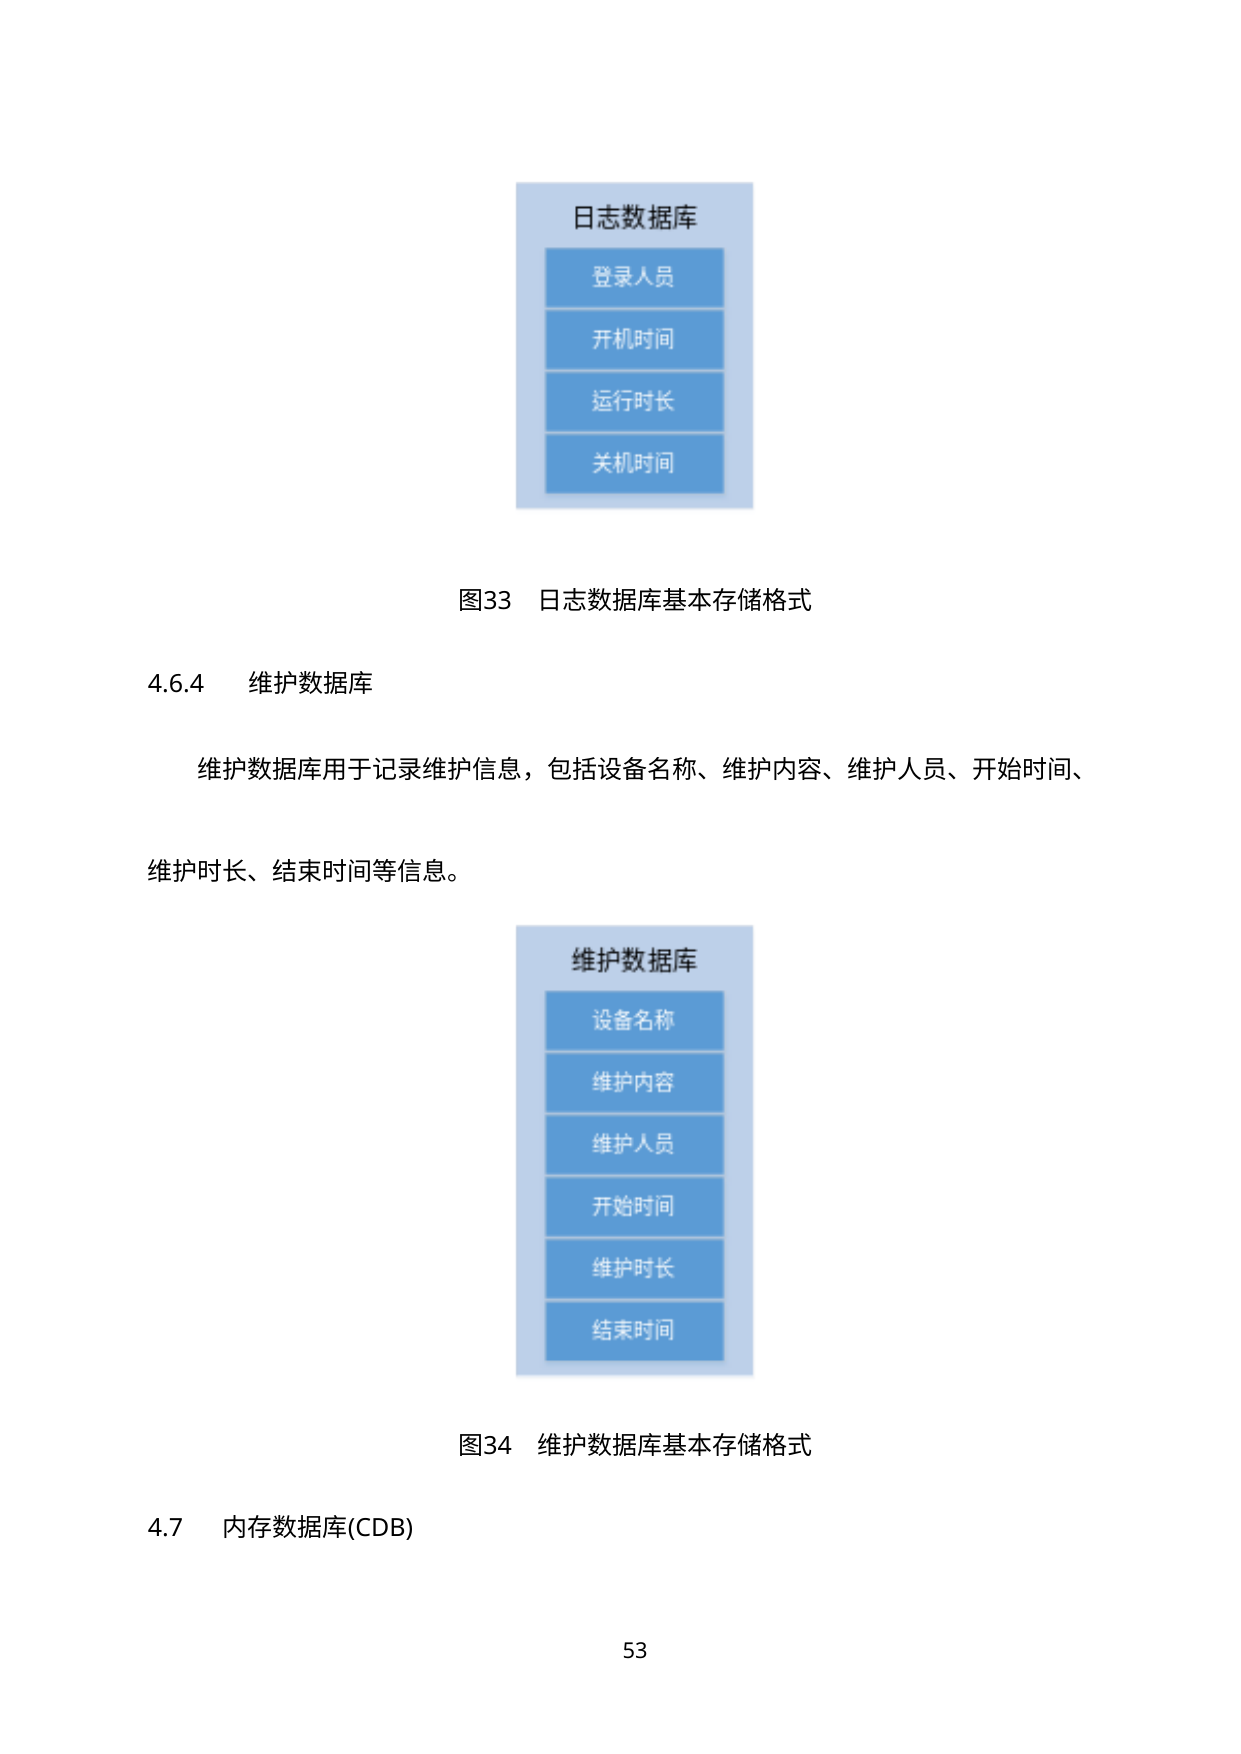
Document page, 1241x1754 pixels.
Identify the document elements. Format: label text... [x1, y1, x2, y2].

subtitle 维护数据库 [148, 648, 1122, 716]
text 维护数据库用于记录维护信息，包括设备名称、维护内容、维护人员、开始时间、维护时长、结束时间等信息。 [148, 733, 1122, 903]
text 日志数据库基本存储格式 [148, 581, 1122, 617]
text 维护数据库基本存储格式 [148, 1425, 1122, 1461]
subtitle 内存数据库(CDB) [148, 1493, 1122, 1561]
